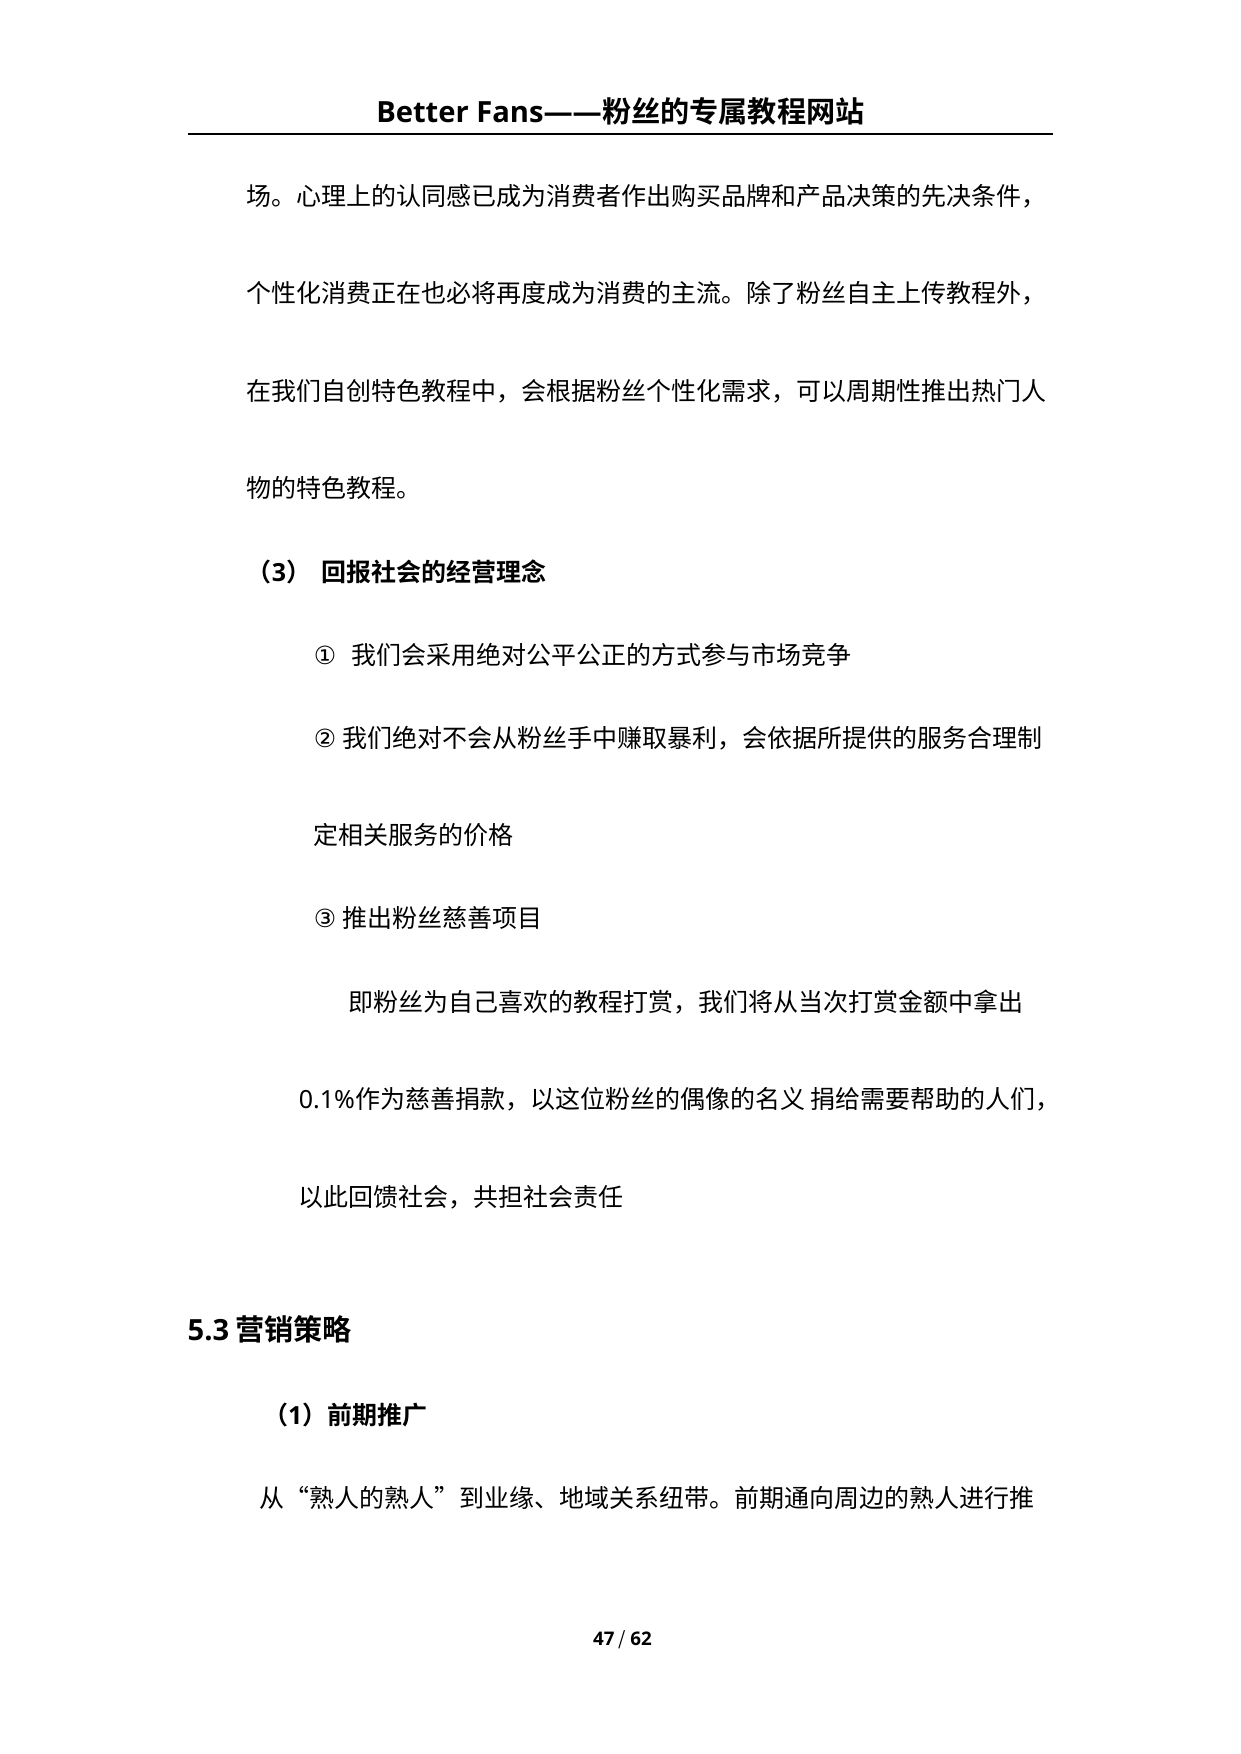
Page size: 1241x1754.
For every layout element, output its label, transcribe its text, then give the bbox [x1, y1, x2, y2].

list ② 我们绝对不会从粉丝手中赚取暴利，会依据所提供的服务合理制定相关服务的价格 [313, 704, 1053, 866]
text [247, 162, 1053, 519]
list ③ 推出粉丝慈善项目 [313, 884, 1053, 949]
text 5.3营销策略 [187, 1295, 1053, 1360]
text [209, 1464, 1053, 1529]
text 即粉丝为自己喜欢的教程打赏，我们将从当次打赏金额中拿出0.1%作为慈善捐款，以这位粉丝的偶像的名义 捐给需要帮助的人们，以此回馈社会，共担社会责任 [299, 968, 1053, 1228]
list 回报社会的经营理念 [247, 538, 1053, 603]
text （1）前期推广 [187, 1381, 1053, 1446]
list 我们会采用绝对公平公正的方式参与市场竞争 [313, 621, 1053, 686]
